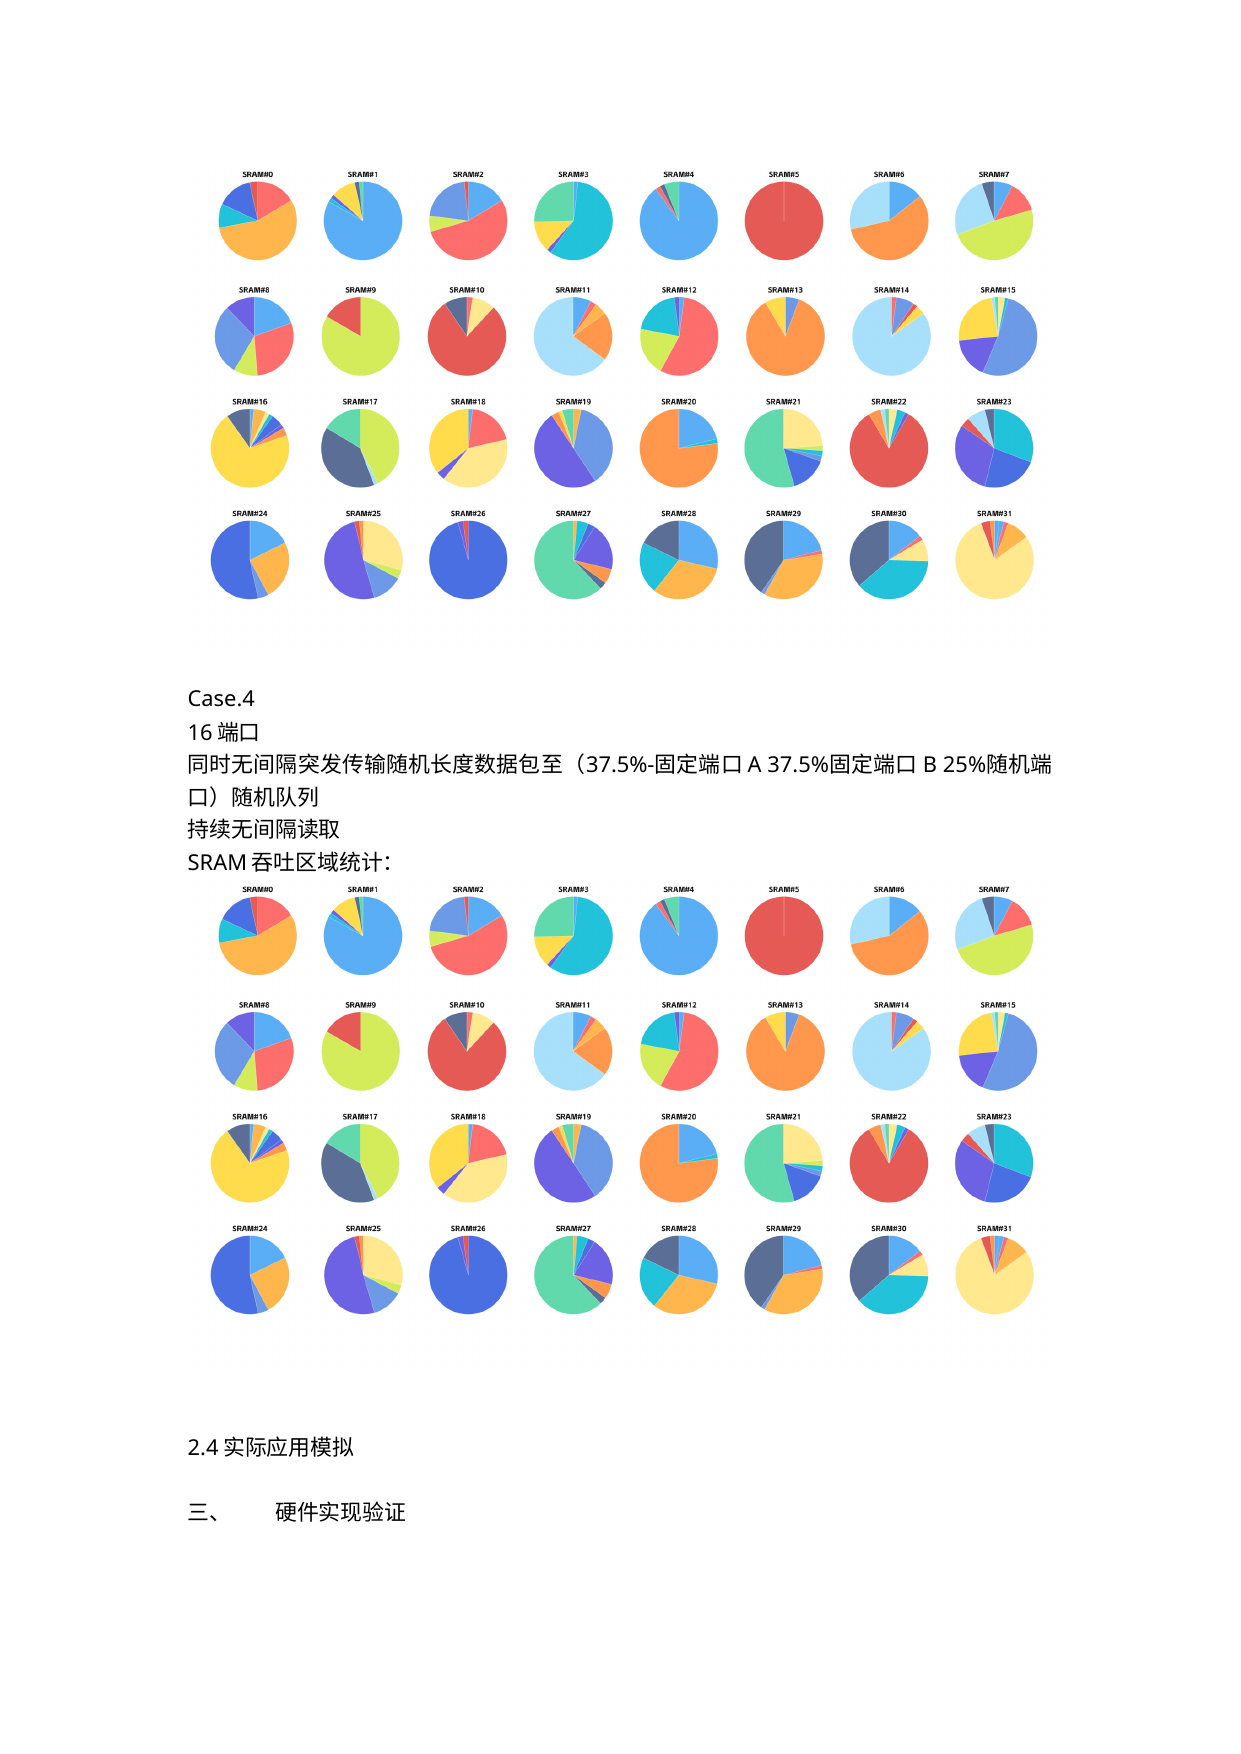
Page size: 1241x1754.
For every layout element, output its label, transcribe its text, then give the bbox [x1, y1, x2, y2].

text 2.4实际应用模拟 [187, 1429, 1053, 1462]
text Case.4 [187, 682, 1053, 714]
text SRAM吞吐区域统计： [187, 844, 1053, 877]
picture [187, 162, 1053, 653]
text 16端口 [187, 714, 1053, 747]
text 持续无间隔读取 [187, 812, 1053, 844]
list 硬件实现验证 [187, 1494, 1053, 1527]
picture [187, 877, 1053, 1368]
text 同时无间隔突发传输随机长度数据包至（37.5%-固定端口A 37.5%固定端口 B 25%随机端口）随机队列 [187, 747, 1053, 812]
